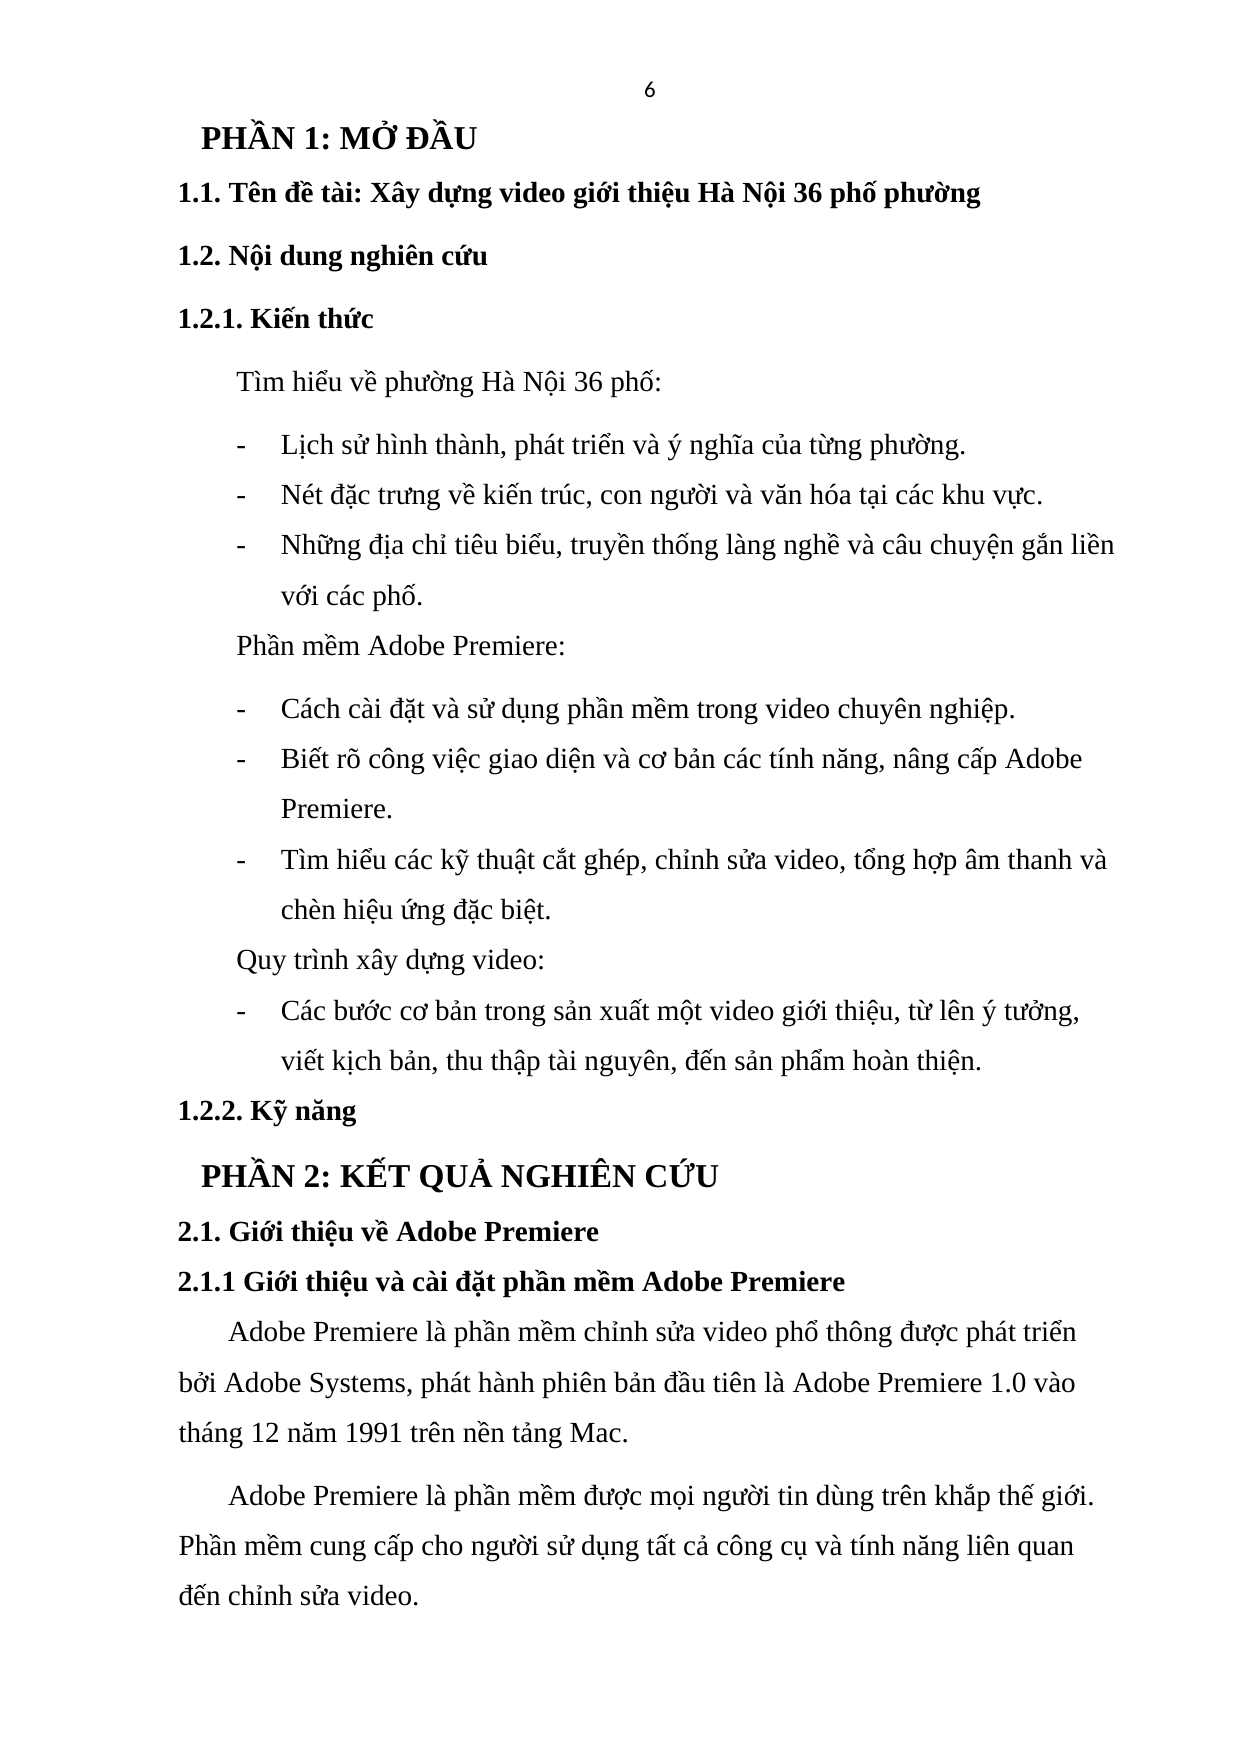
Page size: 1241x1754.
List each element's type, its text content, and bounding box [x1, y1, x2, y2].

subtitle 1.2.1. Kiến thức [177, 301, 1122, 335]
subtitle 1.2. Nội dung nghiên cứu [177, 238, 1122, 272]
text Adobe Premiere là phần mềm được mọi người tin dùng trên khắp thế giới. Phần mềm cung cấp cho người sử dụng tất cả công cụ và tính năng liên quan đến chỉnh sửa video. [178, 1478, 1122, 1612]
subtitle 1.1. Tên đề tài: Xây dựng video giới thiệu Hà Nội 36 phố phường [177, 176, 1122, 209]
text Quy trình xây dựng video: [177, 942, 1122, 976]
text - Biết rõ công việc giao diện và cơ bản các tính năng, nâng cấp Adobe Premiere. [236, 741, 1122, 825]
subtitle 1.2.2. Kỹ năng [177, 1093, 1122, 1127]
subtitle 2.1.1 Giới thiệu và cài đặt phần mềm Adobe Premiere [177, 1264, 1122, 1298]
text Adobe Premiere là phần mềm chỉnh sửa video phổ thông được phát triển bởi Adobe Systems, phát hành phiên bản đầu tiên là Adobe Premiere 1.0 vào tháng 12 năm 1991 trên nền tảng Mac. [178, 1314, 1122, 1448]
text - Các bước cơ bản trong sản xuất một video giới thiệu, từ lên ý tưởng, viết kịch bản, thu thập tài nguyên, đến sản phẩm hoàn thiện. [236, 993, 1122, 1077]
text - Lịch sử hình thành, phát triển và ý nghĩa của từng phường. [236, 427, 1122, 460]
subtitle PHẦN 1: MỞ ĐẦU [201, 118, 1122, 156]
text - Tìm hiểu các kỹ thuật cắt ghép, chỉnh sửa video, tổng hợp âm thanh và chèn hiệu ứng đặc biệt. [236, 842, 1122, 926]
text Tìm hiểu về phường Hà Nội 36 phố: [177, 364, 1122, 398]
text - Nét đặc trưng về kiến ​​trúc, con người và văn hóa tại các khu vực. [236, 477, 1122, 511]
subtitle 2.1. Giới thiệu về Adobe Premiere [177, 1214, 1122, 1247]
text - Những địa chỉ tiêu biểu, truyền thống làng nghề và câu chuyện gắn liền với các phố. [236, 527, 1122, 611]
text - Cách cài đặt và sử dụng phần mềm trong video chuyên nghiệp. [236, 691, 1122, 724]
text Phần mềm Adobe Premiere: [177, 628, 1122, 662]
subtitle PHẦN 2: KẾT QUẢ NGHIÊN CỨU [177, 1156, 1122, 1194]
